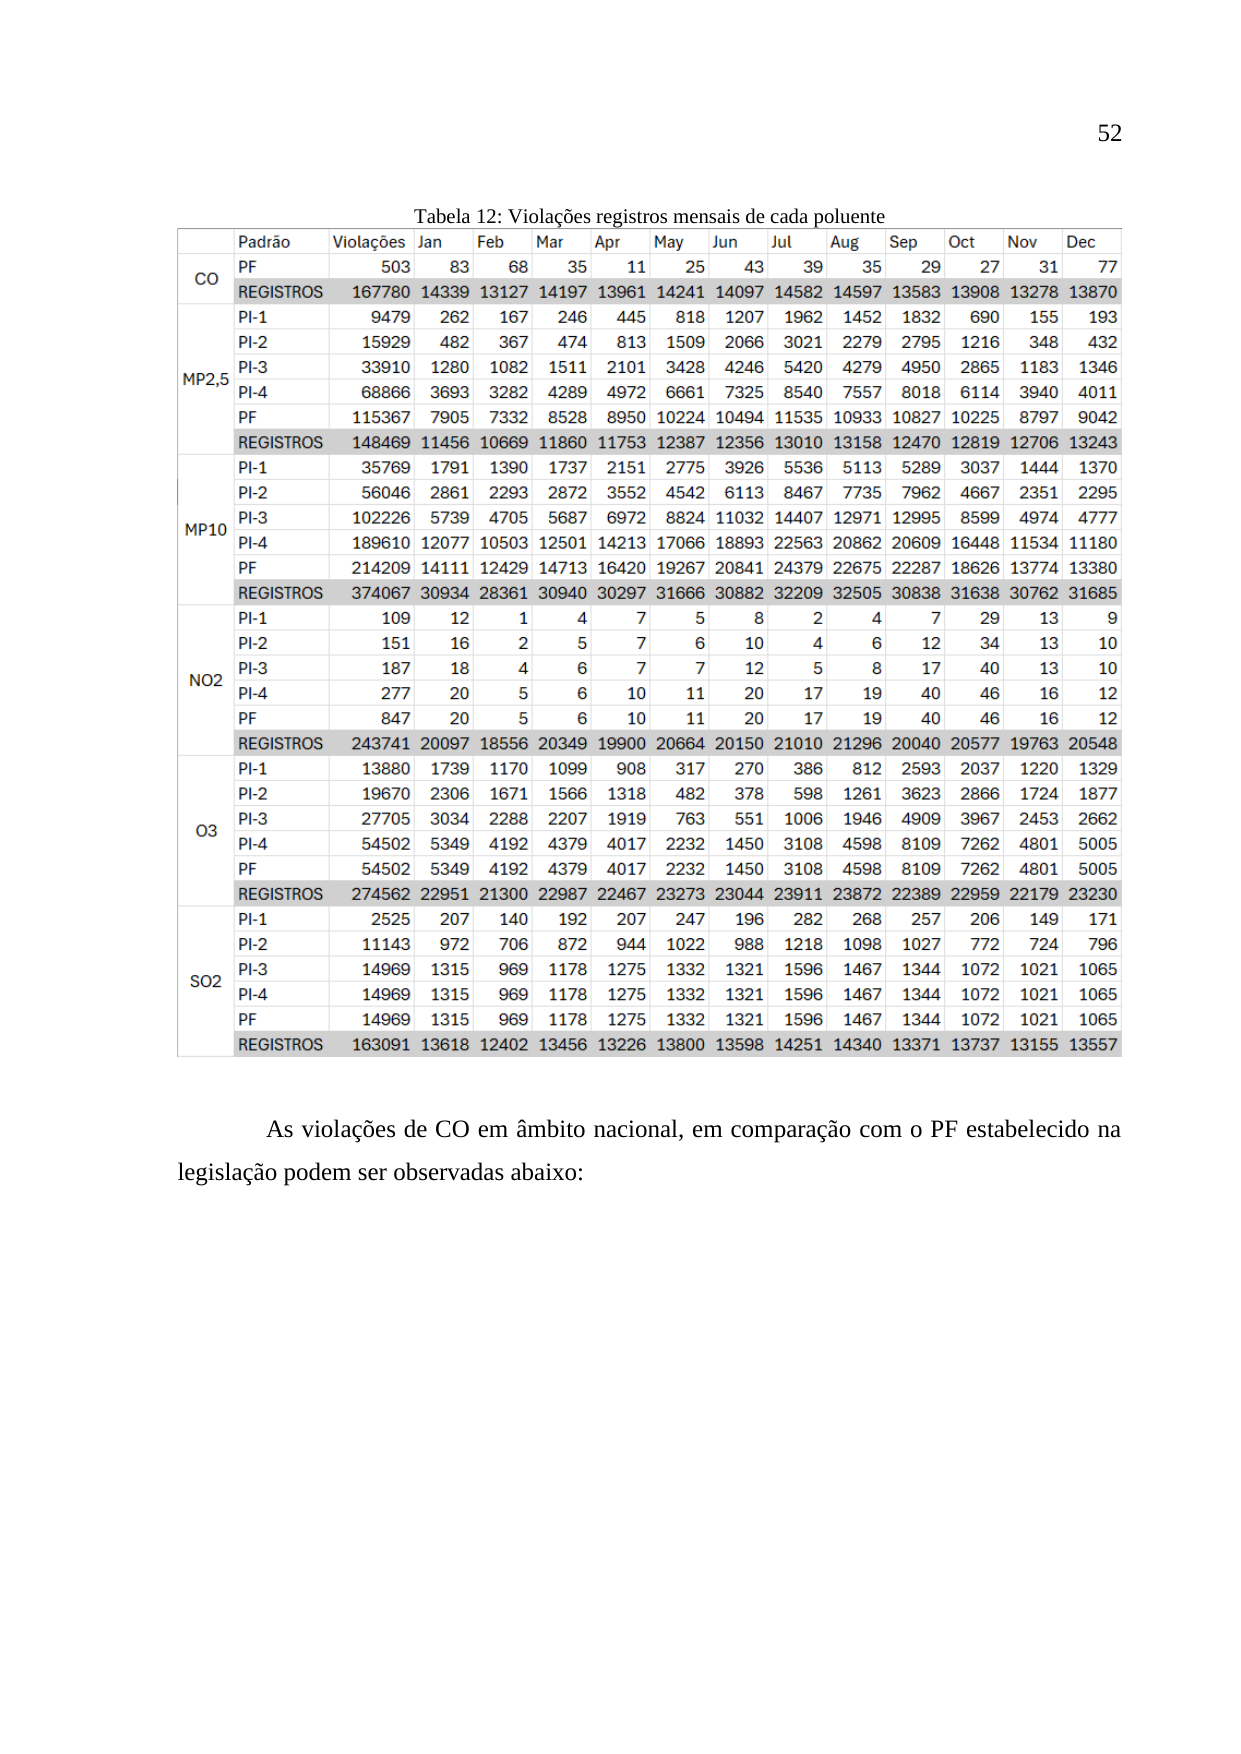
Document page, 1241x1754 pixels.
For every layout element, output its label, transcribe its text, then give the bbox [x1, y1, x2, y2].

text As violações de CO em âmbito nacional, em comparação com o PF estabelecido na legislação podem ser observadas abaixo: [177, 1114, 1122, 1186]
picture [177, 228, 1123, 1057]
